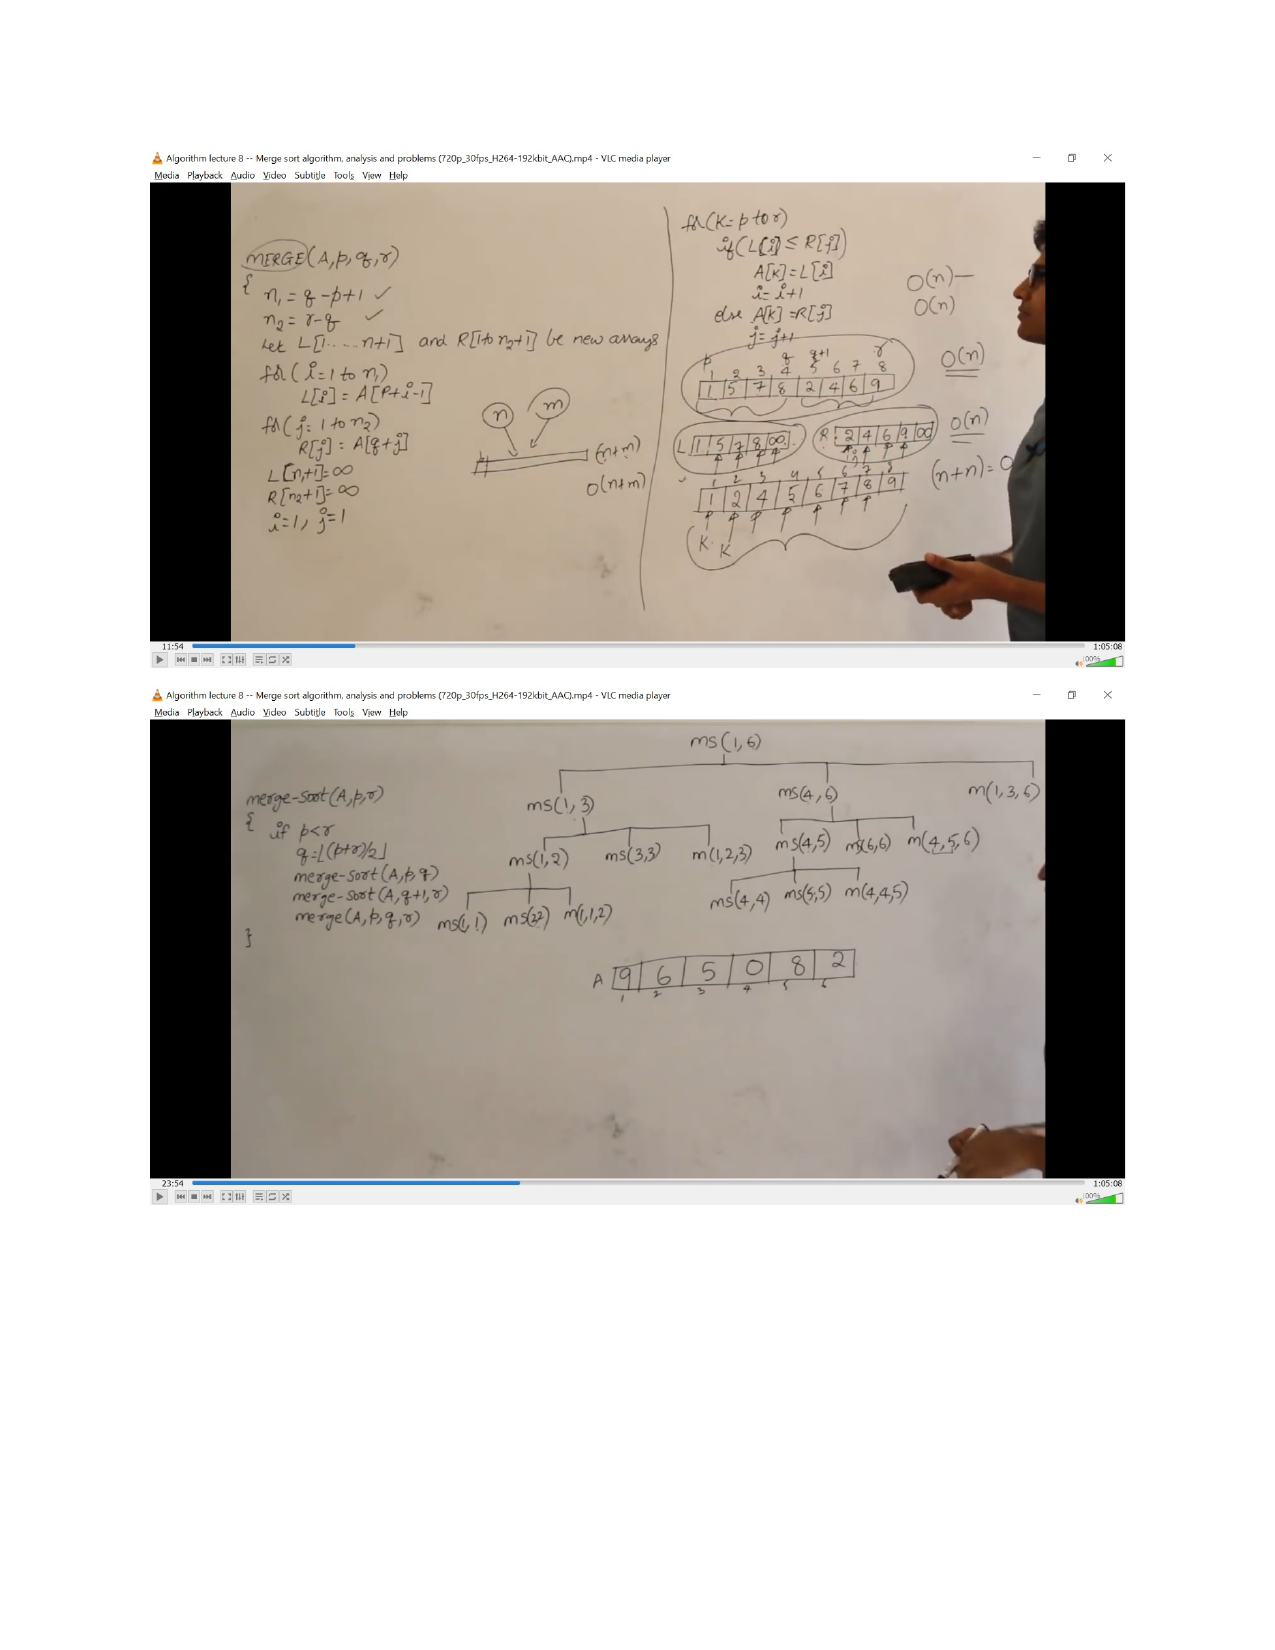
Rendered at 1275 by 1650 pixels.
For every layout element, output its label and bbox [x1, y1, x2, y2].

picture [150, 150, 1125, 668]
picture [150, 686, 1125, 1205]
